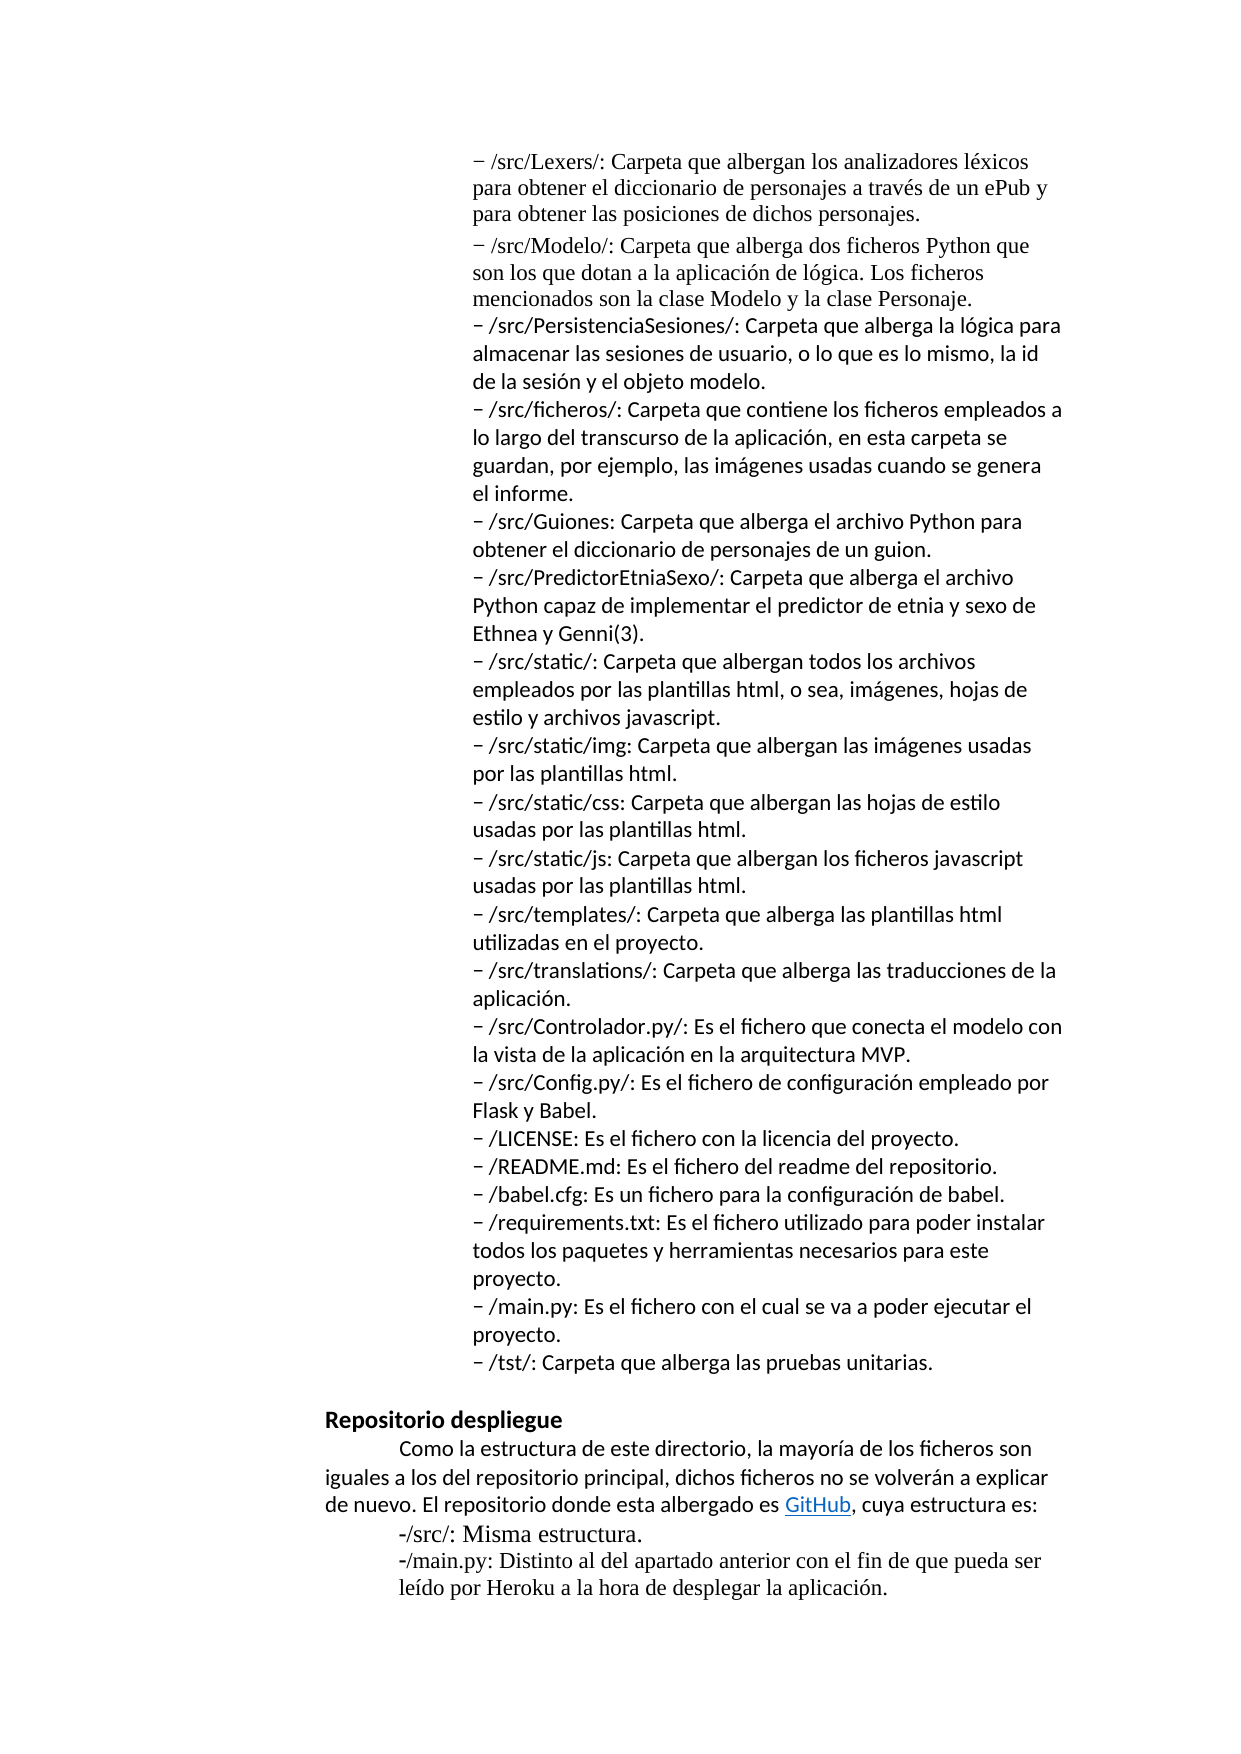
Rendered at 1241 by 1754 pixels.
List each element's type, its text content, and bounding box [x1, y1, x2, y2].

text − /src/Lexers/: Carpeta que albergan los analizadores léxicos para obtener el diccionario de personajes a través de un ePub y para obtener las posiciones de dichos personajes. [472, 148, 1063, 227]
text − /babel.cfg: Es un fichero para la configuración de babel. [472, 1180, 1063, 1208]
subtitle Repositorio despliegue [250, 1404, 1063, 1434]
text − /src/Guiones: Carpeta que alberga el archivo Python para obtener el diccionario de personajes de un guion. [472, 507, 1063, 563]
text − /LICENSE: Es el fichero con la licencia del proyecto. [472, 1124, 1063, 1152]
text − /src/Config.py/: Es el fichero de configuración empleado por Flask y Babel. [472, 1068, 1063, 1124]
text − /tst/: Carpeta que alberga las pruebas unitarias. [472, 1348, 1063, 1376]
text − /src/templates/: Carpeta que alberga las plantillas html utilizadas en el proyecto. [472, 900, 1063, 956]
text − /src/static/js: Carpeta que albergan los ficheros javascript usadas por las plantillas html. [472, 844, 1063, 900]
text − /src/PredictorEtniaSexo/: Carpeta que alberga el archivo Python capaz de implementar el predictor de etnia y sexo de Ethnea y Genni(3). [472, 563, 1063, 647]
text − /src/PersistenciaSesiones/: Carpeta que alberga la lógica para almacenar las sesiones de usuario, o lo que es lo mismo, la id de la sesión y el objeto modelo. [472, 311, 1063, 395]
text − /README.md: Es el fichero del readme del repositorio. [472, 1152, 1063, 1180]
text − /main.py: Es el fichero con el cual se va a poder ejecutar el proyecto. [472, 1292, 1063, 1348]
text − /requirements.txt: Es el fichero utilizado para poder instalar todos los paquetes y herramientas necesarios para este proyecto. [472, 1208, 1063, 1292]
text Como la estructura de este directorio, la mayoría de los ficheros son iguales a los del repositorio principal, dichos ficheros no se volverán a explicar de nuevo. El repositorio donde esta albergado es GitHub, cuya estructura es: [325, 1434, 1063, 1519]
text − /src/ficheros/: Carpeta que contiene los ficheros empleados a lo largo del transcurso de la aplicación, en esta carpeta se guardan, por ejemplo, las imágenes usadas cuando se genera el informe. [472, 395, 1063, 507]
text -/src/: Misma estructura. [398, 1519, 1063, 1547]
text − /src/static/css: Carpeta que albergan las hojas de estilo usadas por las plantillas html. [472, 788, 1063, 844]
text − /src/static/: Carpeta que albergan todos los archivos empleados por las plantillas html, o sea, imágenes, hojas de estilo y archivos javascript. [472, 647, 1063, 732]
text − /src/translations/: Carpeta que alberga las traducciones de la aplicación. [472, 956, 1063, 1012]
text -/main.py: Distinto al del apartado anterior con el fin de que pueda ser leído por Heroku a la hora de desplegar la aplicación. [398, 1547, 1063, 1600]
text − /src/static/img: Carpeta que albergan las imágenes usadas por las plantillas html. [472, 732, 1063, 788]
text − /src/Modelo/: Carpeta que alberga dos ficheros Python que son los que dotan a la aplicación de lógica. Los ficheros mencionados son la clase Modelo y la clase Personaje. [472, 232, 1063, 311]
text − /src/Controlador.py/: Es el fichero que conecta el modelo con la vista de la aplicación en la arquitectura MVP. [472, 1012, 1063, 1068]
